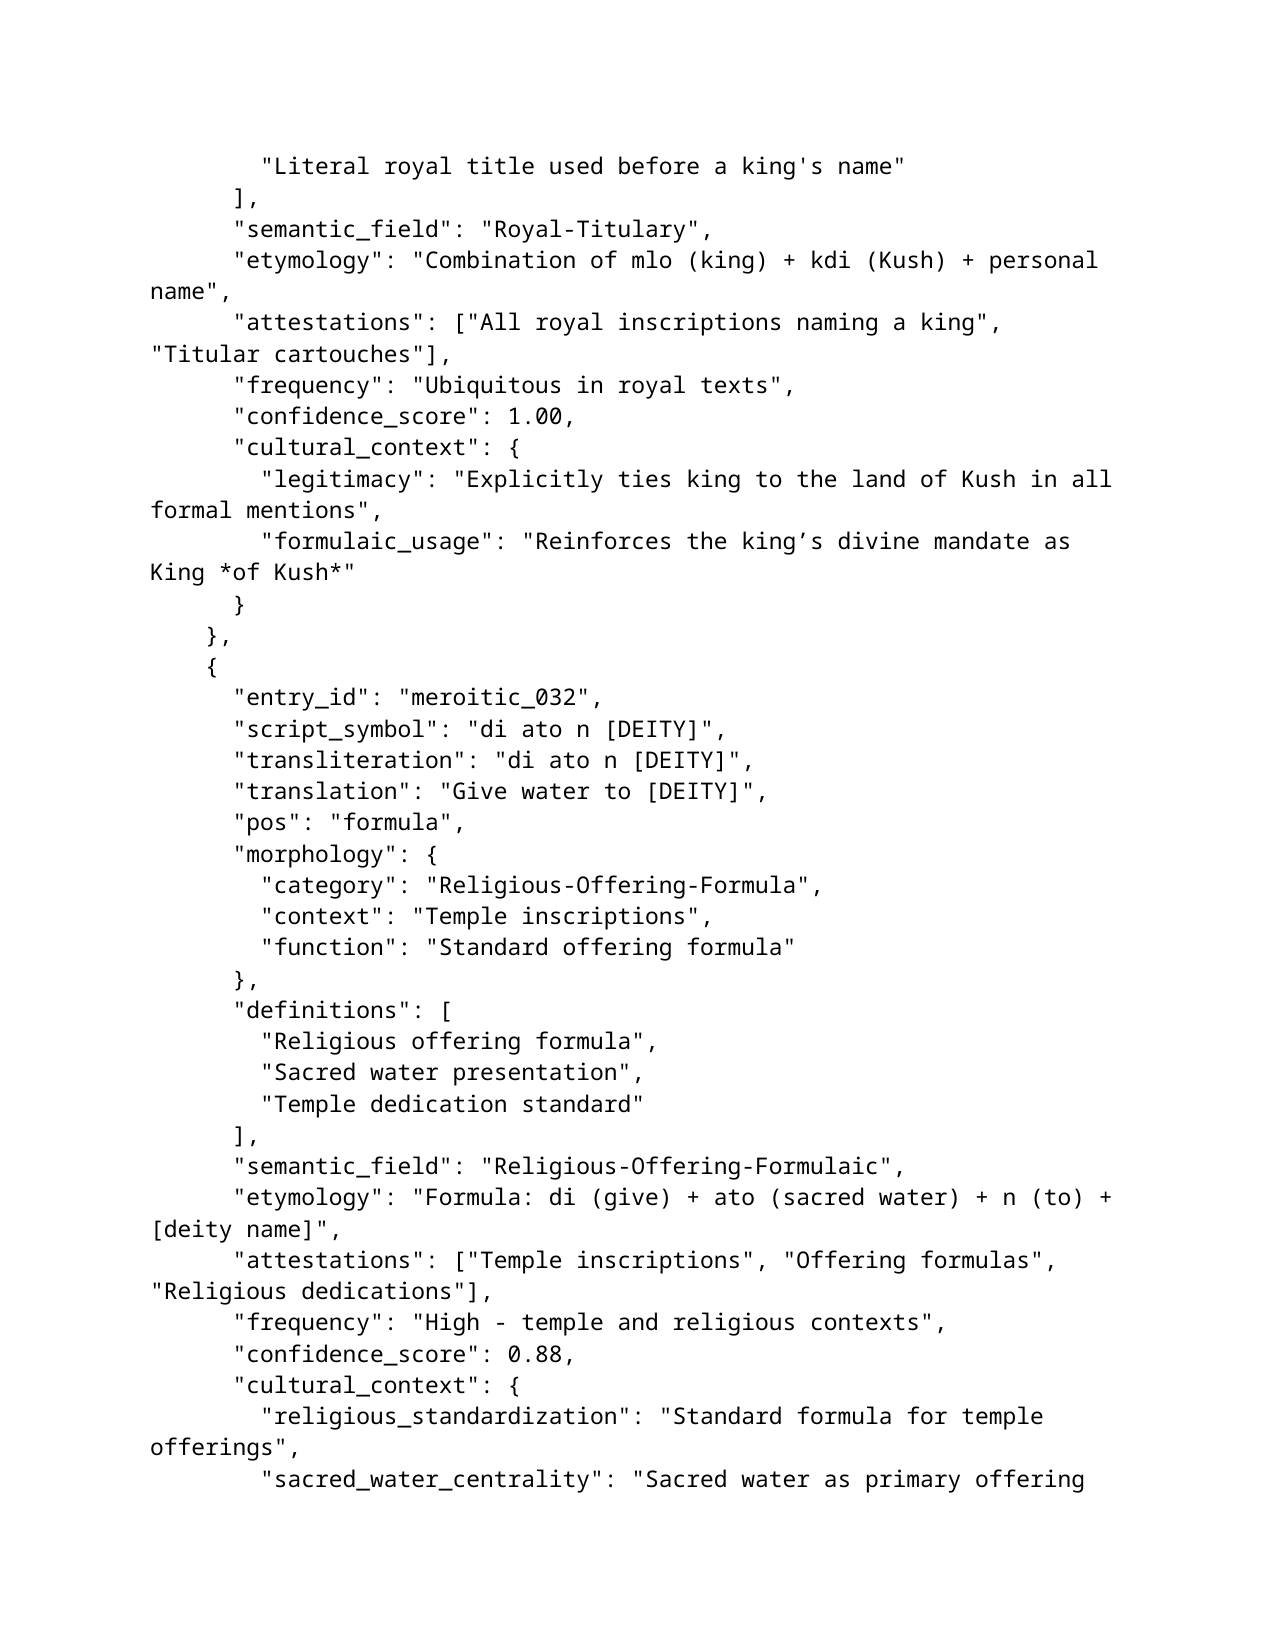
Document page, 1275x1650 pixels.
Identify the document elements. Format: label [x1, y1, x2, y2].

text [150, 150, 1125, 1494]
